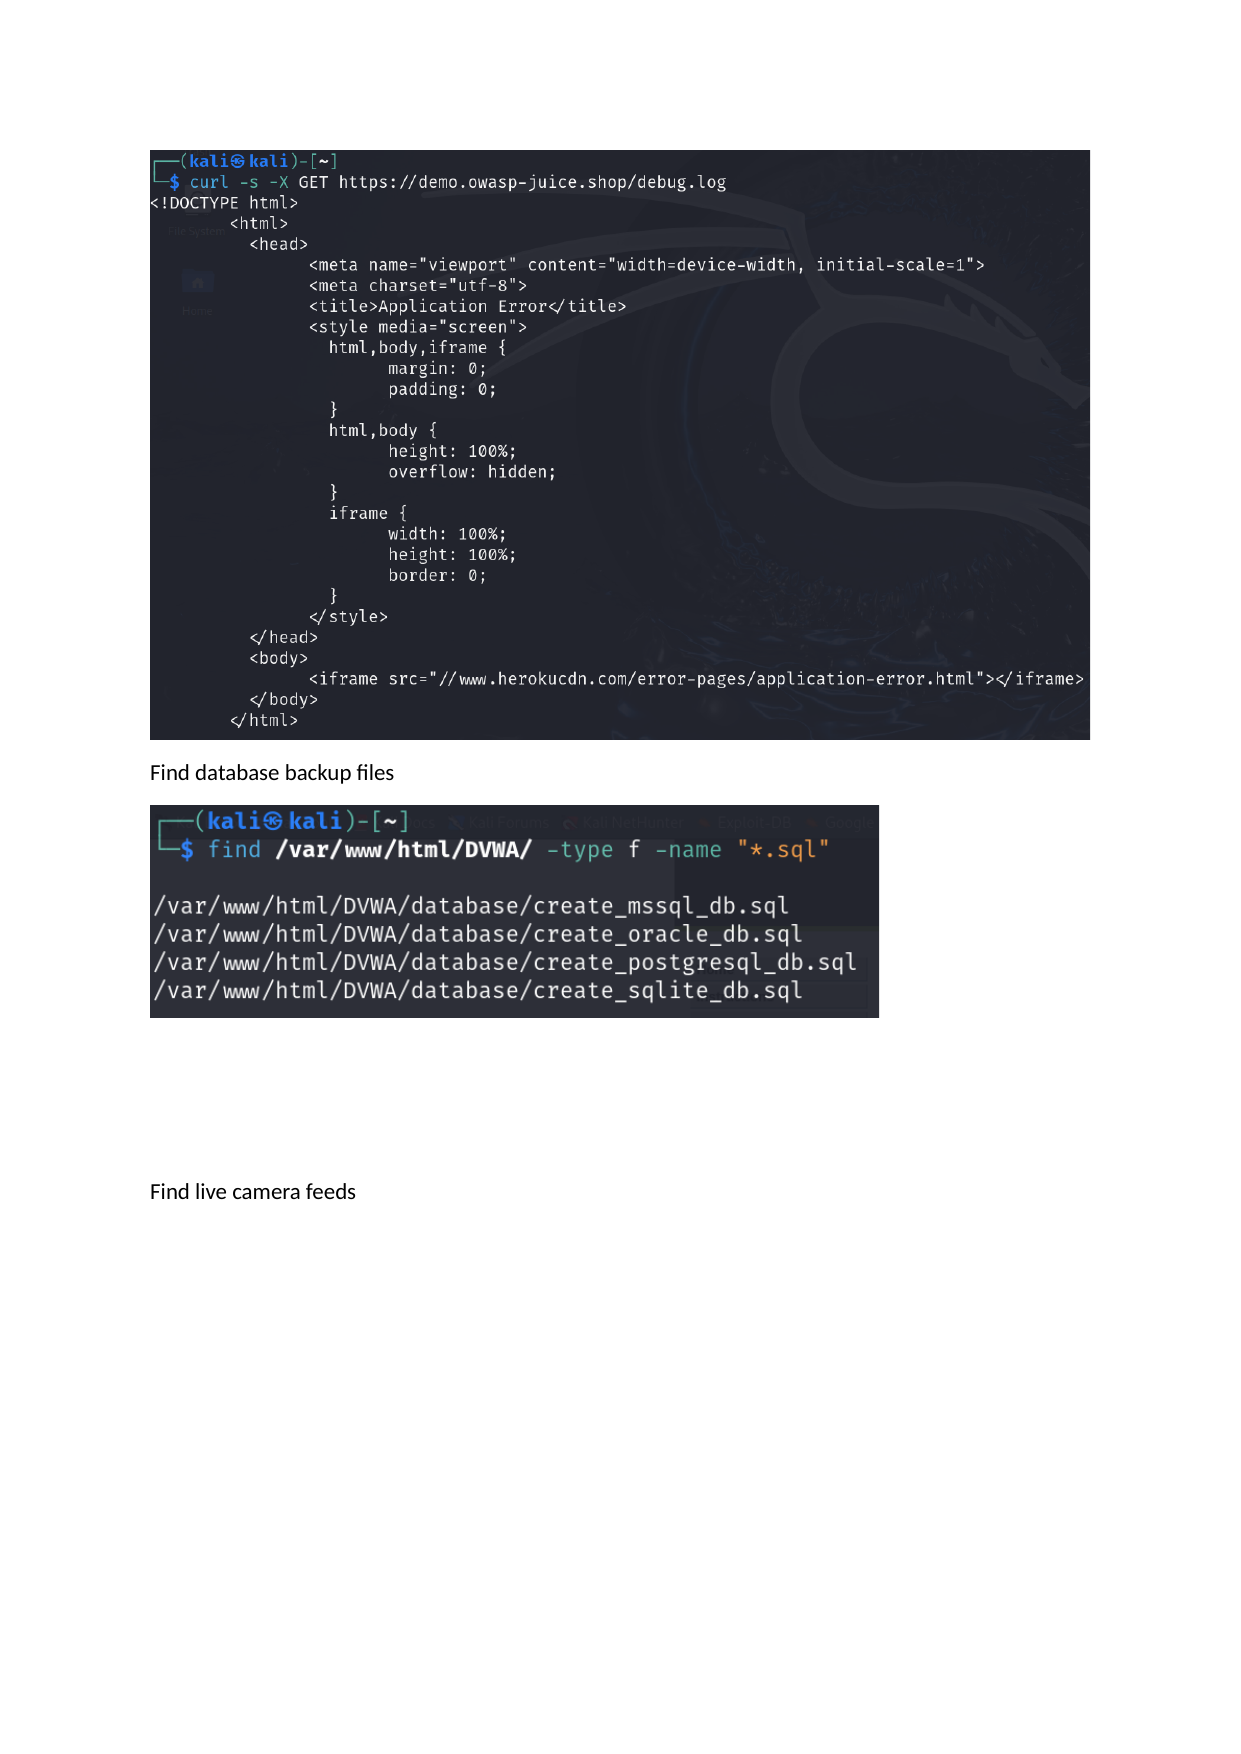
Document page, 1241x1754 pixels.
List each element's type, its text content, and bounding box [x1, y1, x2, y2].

picture [150, 150, 1091, 740]
picture [150, 805, 880, 1018]
text Find live camera feeds [150, 1177, 1090, 1205]
text Find database backup files [150, 758, 1090, 786]
